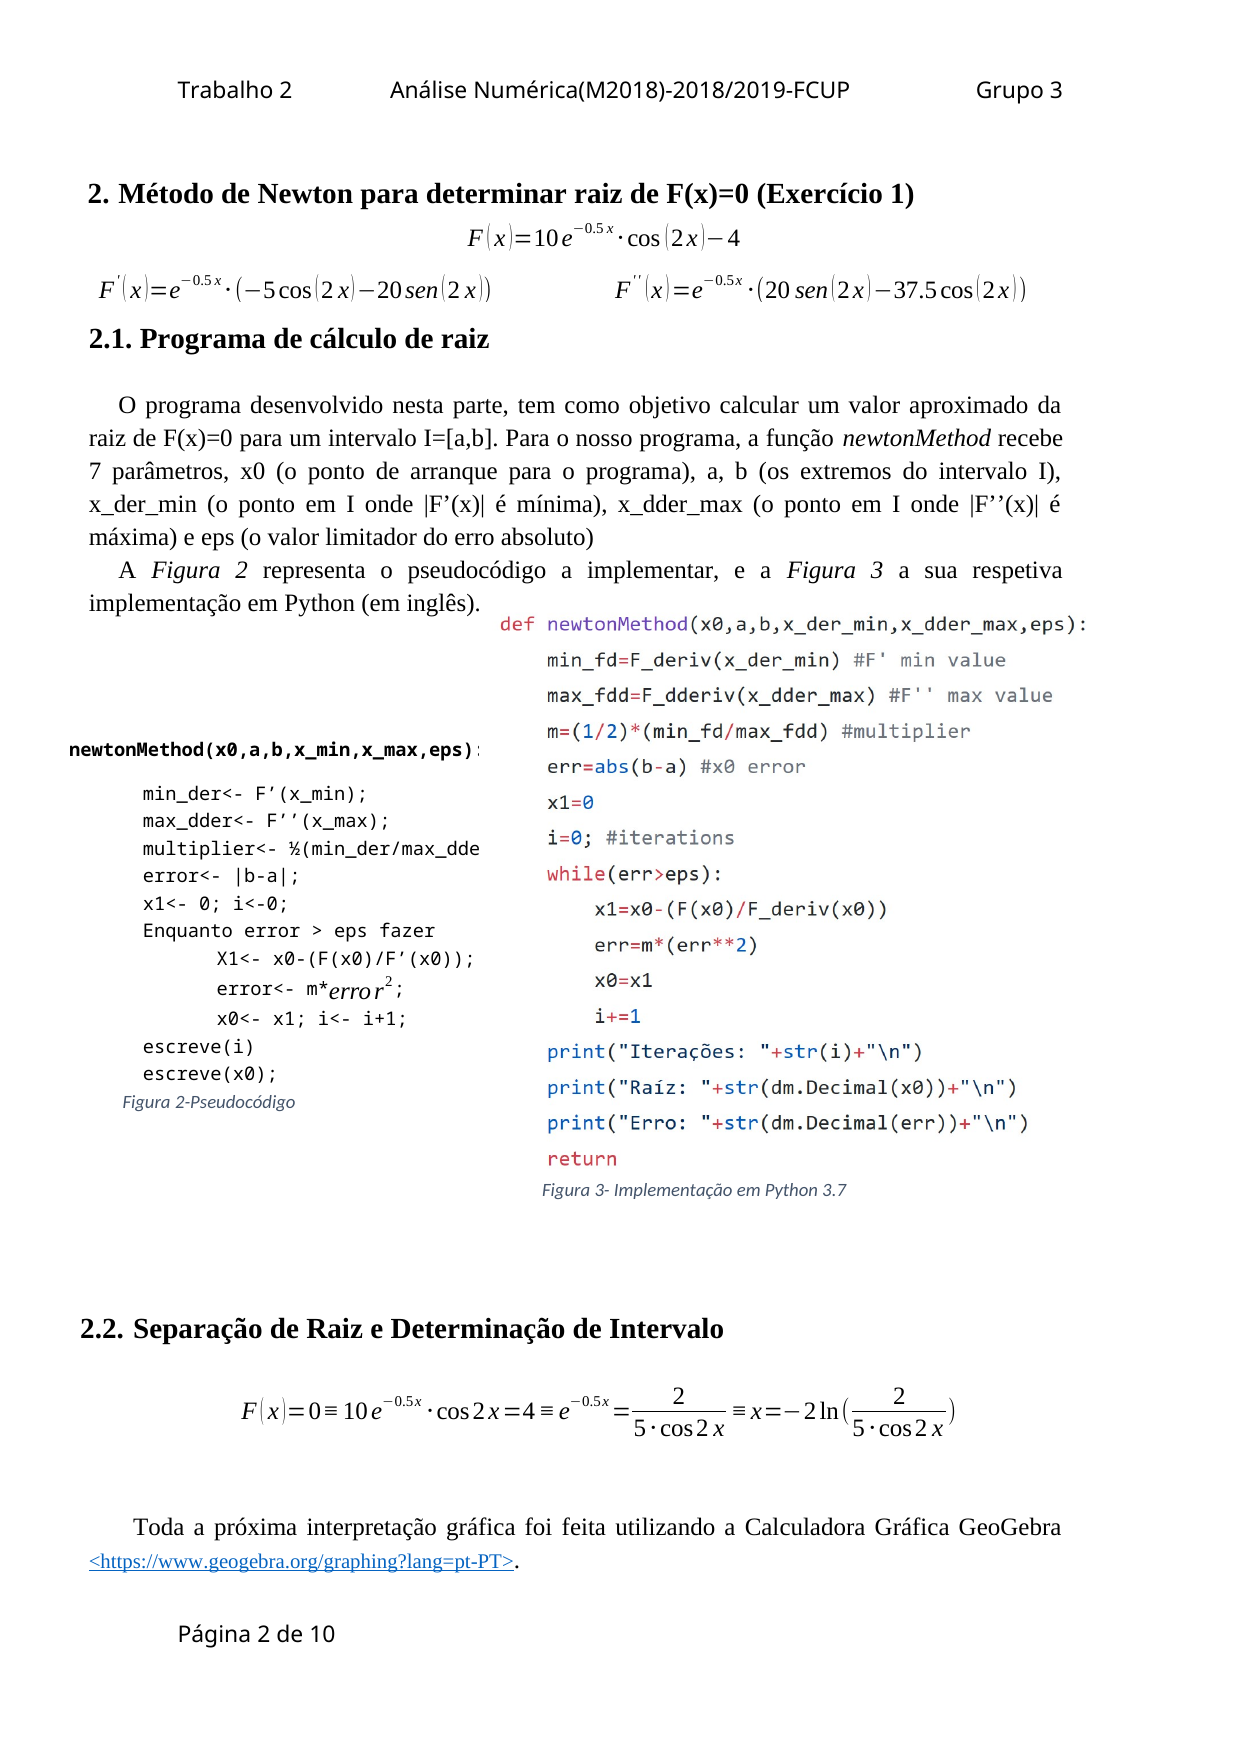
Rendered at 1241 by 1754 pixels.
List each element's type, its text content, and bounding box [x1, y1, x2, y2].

text O programa desenvolvido nesta parte, tem como objetivo calcular um valor aproximado da raiz de F(x)=0 para um intervalo I=[a,b]. Para o nosso programa, a função newtonMethod recebe 7 parâmetros, x0 (o ponto de arranque para o programa), a, b (os extremos do intervalo I), x_der_min (o ponto em I onde |F’(x)| é mínima), x_dder_max (o ponto em I onde |F’’(x)| é máxima) e eps (o valor limitador do erro absoluto) [88, 390, 1063, 551]
list Separação de Raiz e Determinação de Intervalo [80, 1312, 1063, 1345]
list Método de Newton para determinar raiz de F(x)=0 (Exercício 1) [87, 176, 1063, 210]
text 2.1. Programa de cálculo de raiz [88, 321, 1063, 354]
text A Figura 2 representa o pseudocódigo a implementar, e a Figura 3 a sua respetiva implementação em Python (em inglês). [88, 555, 1063, 617]
text Toda a próxima interpretação gráfica foi feita utilizando a Calculadora Gráfica GeoGebra <https://www.geogebra.org/graphing?lang=pt-PT>. [88, 1512, 1063, 1574]
picture [478, 599, 1121, 1177]
